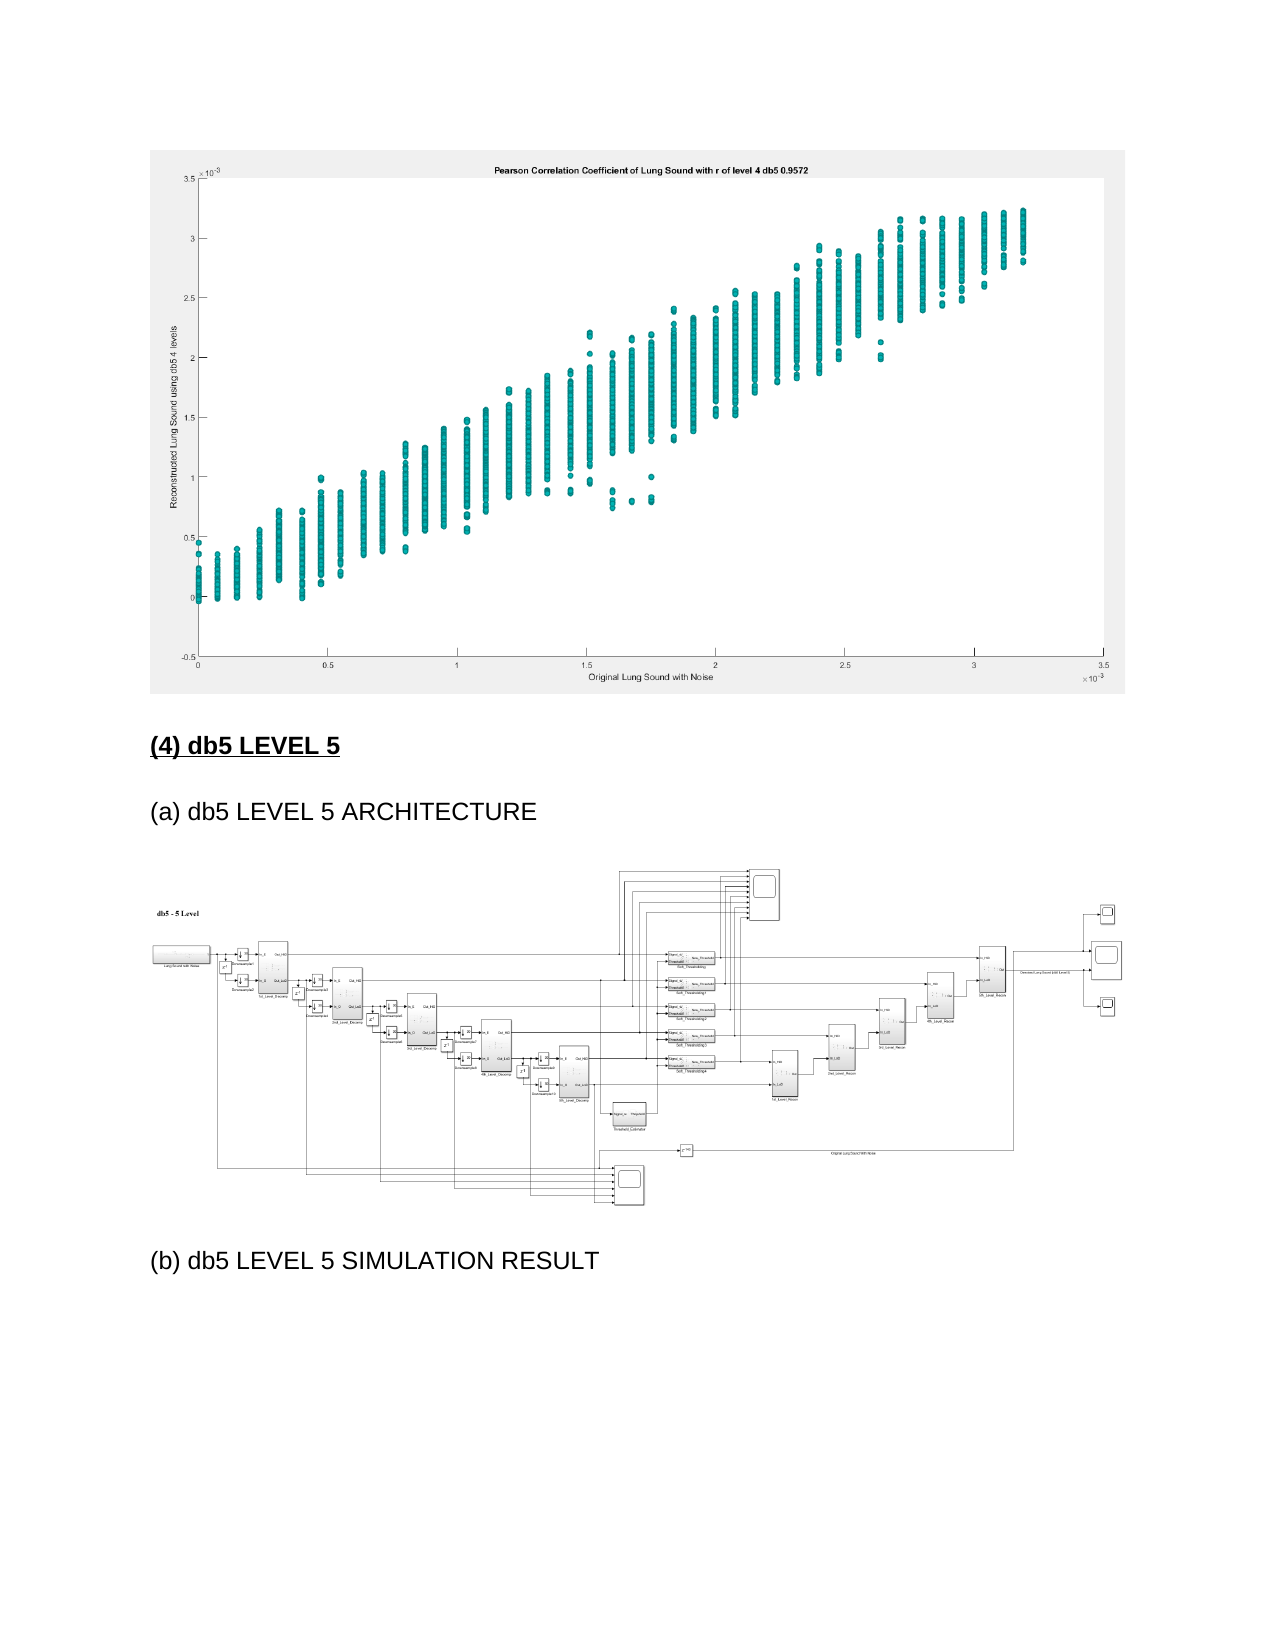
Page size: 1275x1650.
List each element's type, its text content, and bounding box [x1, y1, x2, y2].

text (b) db5 LEVEL 5 SIMULATION RESULT [150, 1246, 1125, 1275]
picture [150, 150, 1125, 694]
text (a) db5 LEVEL 5 ARCHITECTURE [150, 797, 1125, 825]
picture [150, 829, 1125, 1243]
text (4) db5 LEVEL 5 [150, 731, 1125, 759]
